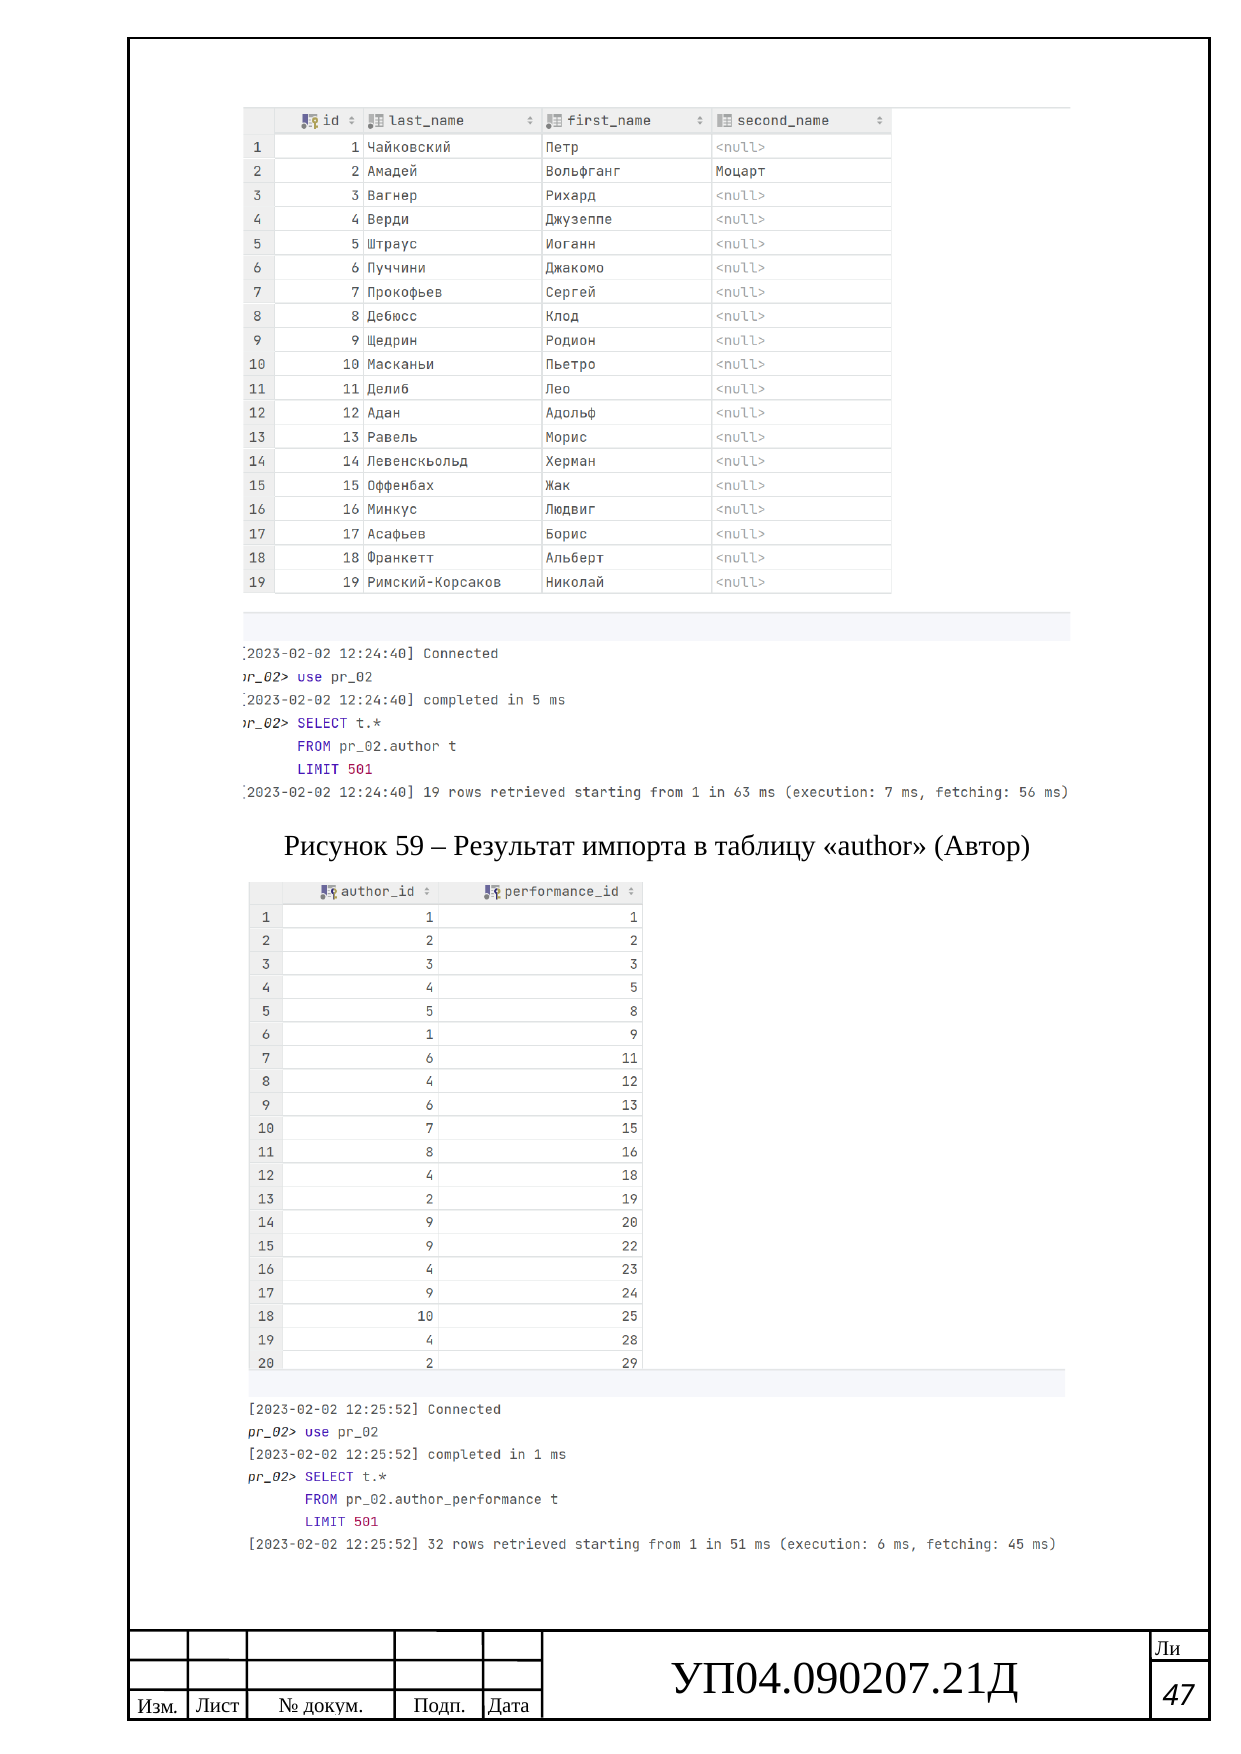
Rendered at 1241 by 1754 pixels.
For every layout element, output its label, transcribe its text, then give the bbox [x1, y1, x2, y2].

picture [243, 107, 1071, 810]
text Рисунок 59 – Результат импорта в таблицу «author» (Автор) [192, 828, 1122, 862]
picture [248, 882, 1066, 1562]
